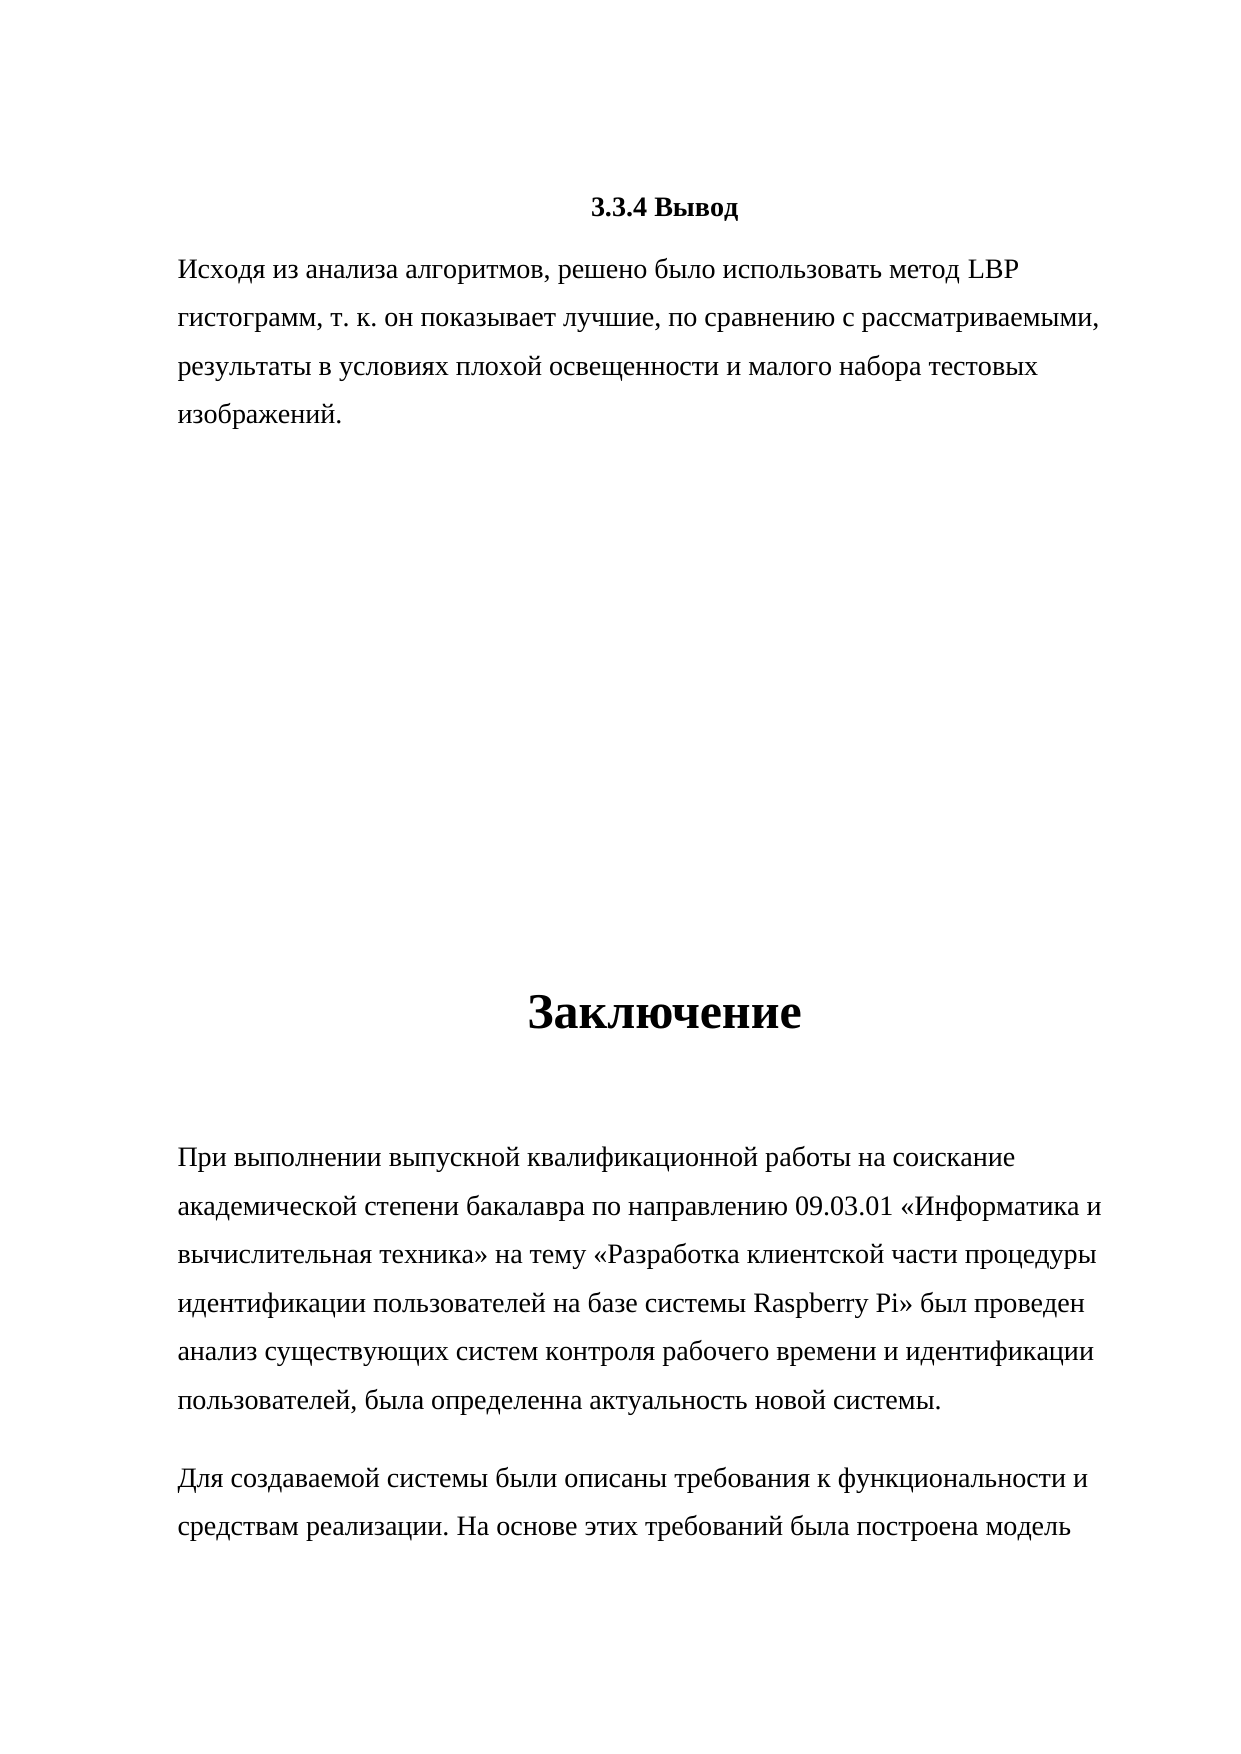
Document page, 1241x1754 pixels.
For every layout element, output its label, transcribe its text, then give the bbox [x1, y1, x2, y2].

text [177, 1461, 1152, 1542]
text Исходя из анализа алгоритмов, решено было использовать метод LBP гистограмм, т. к. он показывает лучшие, по сравнению с рассматриваемыми, результаты в условиях плохой освещенности и малого набора тестовых изображений. [177, 252, 1152, 430]
text При выполнении выпускной квалификационной работы на соискание академической степени бакалавра по направлению 09.03.01 «Информатика и вычислительная техника» на тему «Разработка клиентской части процедуры идентификации пользователей на базе системы Raspberry Pi» был проведен анализ существующих систем контроля рабочего времени и идентификации пользователей, была определенна актуальность новой системы. [177, 1140, 1152, 1415]
subtitle 3.3.4 Вывод [177, 190, 1152, 223]
subtitle Заключение [177, 981, 1152, 1039]
